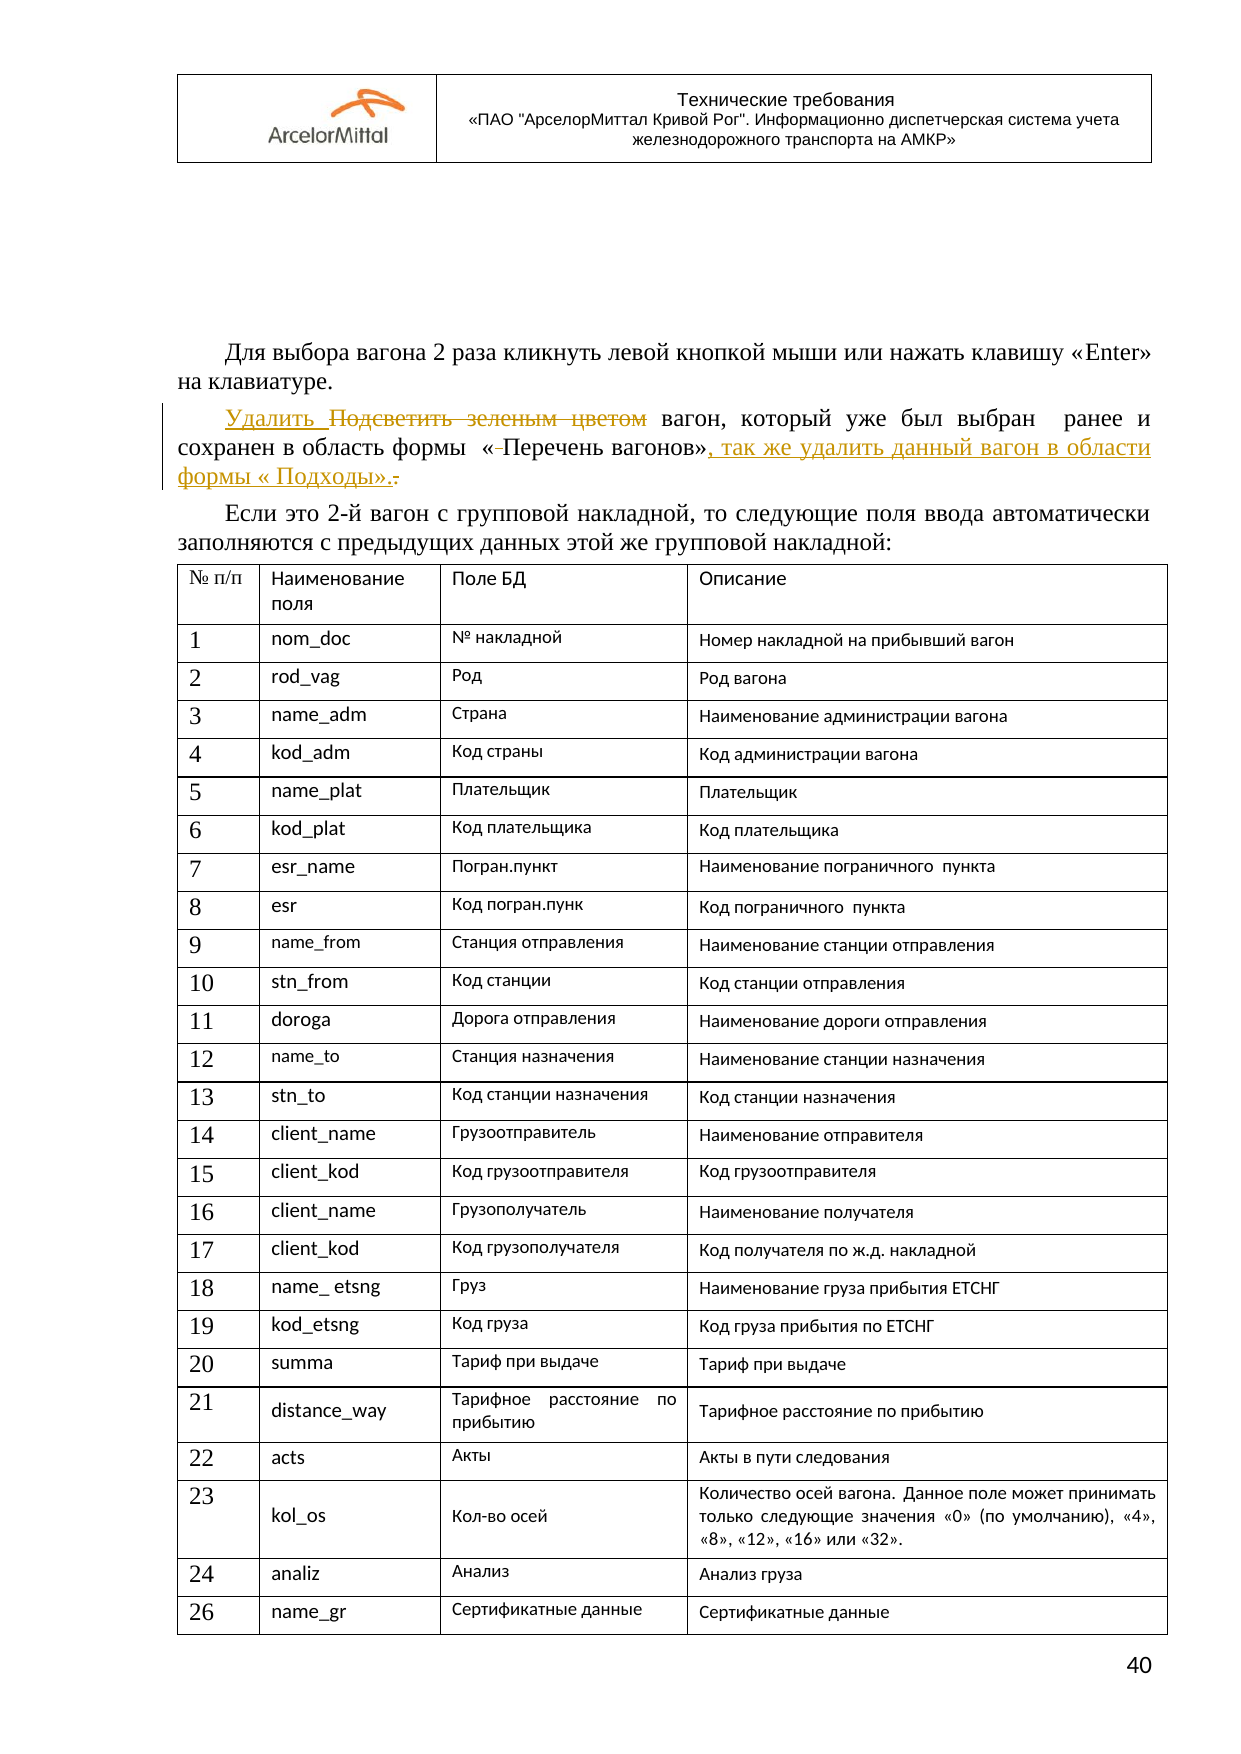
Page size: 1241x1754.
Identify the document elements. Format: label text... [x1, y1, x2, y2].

table_cell Код станции [441, 968, 687, 1005]
table_cell kod_adm [260, 739, 440, 776]
table_cell rod_vag [260, 663, 440, 700]
table_cell Станция назначения [441, 1044, 687, 1081]
table_cell 1 [178, 625, 259, 662]
table_cell Тариф при выдаче [441, 1349, 687, 1386]
table_cell 15 [178, 1159, 259, 1196]
table_cell Груз [441, 1273, 687, 1310]
table_cell name_from [260, 930, 440, 967]
table_header Описание [688, 565, 1167, 624]
table_cell Анализ [441, 1559, 687, 1596]
table_cell summa [260, 1349, 440, 1386]
table_cell nom_doc [260, 625, 440, 662]
table_cell Количество осей вагона. Данное поле может принимать только следующие значения «0» (по умолчанию), «4», «8», «12», «16» или «32». [688, 1481, 1167, 1558]
table_cell name_ etsng [260, 1273, 440, 1310]
text Если это 2-й вагон с групповой накладной, то следующие поля ввода автоматически заполняются с предыдущих данных этой же групповой накладной: [177, 498, 1152, 555]
table_cell Код пограничного пункта [688, 892, 1167, 929]
table_cell Акты [441, 1443, 687, 1480]
table_cell Сертификатные данные [441, 1597, 687, 1634]
table_cell Страна [441, 701, 687, 738]
table_cell Тарифное расстояние по прибытию [441, 1388, 687, 1442]
table_cell Род вагона [688, 663, 1167, 700]
table_cell Погран.пункт [441, 854, 687, 891]
table_cell 13 [178, 1083, 259, 1119]
table_cell client_name [260, 1197, 440, 1234]
table_cell Код груза [441, 1311, 687, 1348]
table_cell 4 [178, 739, 259, 776]
table_cell Грузоотправитель [441, 1121, 687, 1158]
table_cell client_kod [260, 1235, 440, 1272]
table_cell client_name [260, 1121, 440, 1158]
table_cell Тариф при выдаче [688, 1349, 1167, 1386]
table_cell kol_os [260, 1481, 440, 1558]
table_cell Код получателя по ж.д. накладной [688, 1235, 1167, 1272]
table_cell kod_etsng [260, 1311, 440, 1348]
picture [254, 75, 413, 148]
table_header Поле БД [441, 565, 687, 624]
table_cell 26 [178, 1597, 259, 1634]
table_cell 19 [178, 1311, 259, 1348]
table_cell client_kod [260, 1159, 440, 1196]
table_cell kod_plat [260, 816, 440, 853]
table_cell esr_name [260, 854, 440, 891]
table_cell Код грузоотправителя [688, 1159, 1167, 1196]
table_cell Плательщик [688, 778, 1167, 814]
table_header № п/п [178, 565, 259, 624]
table_cell 2 [178, 663, 259, 700]
table_cell 23 [178, 1481, 259, 1558]
table_cell doroga [260, 1006, 440, 1043]
table_cell acts [260, 1443, 440, 1480]
table_cell № накладной [441, 625, 687, 662]
table_cell Код страны [441, 739, 687, 776]
table_cell stn_from [260, 968, 440, 1005]
table_cell Наименование пограничного пункта [688, 854, 1167, 891]
table_cell Наименование станции назначения [688, 1044, 1167, 1081]
table_cell Станция отправления [441, 930, 687, 967]
text Для выбора вагона 2 раза кликнуть левой кнопкой мыши или нажать клавишу «Enter» на клавиатуре. [177, 337, 1152, 395]
table_cell Код грузополучателя [441, 1235, 687, 1272]
table_cell 20 [178, 1349, 259, 1386]
table_cell name_adm [260, 701, 440, 738]
table_cell 18 [178, 1273, 259, 1310]
table_cell Плательщик [441, 778, 687, 814]
table_cell 7 [178, 854, 259, 891]
table_cell Наименование груза прибытия ЕТСНГ [688, 1273, 1167, 1310]
table_cell 24 [178, 1559, 259, 1596]
table_cell Код станции назначения [688, 1083, 1167, 1119]
table_cell name_gr [260, 1597, 440, 1634]
table_cell 17 [178, 1235, 259, 1272]
text вагон, который уже был выбран ранее и сохранен в область формы «Перечень вагонов» [177, 403, 1152, 489]
table_cell 3 [178, 701, 259, 738]
table_header Наименование поля [260, 565, 440, 624]
table_cell Наименование дороги отправления [688, 1006, 1167, 1043]
table_cell Код станции отправления [688, 968, 1167, 1005]
table_cell Кол-во осей [441, 1481, 687, 1558]
table_cell Анализ груза [688, 1559, 1167, 1596]
table_cell distance_way [260, 1388, 440, 1442]
table_cell Номер накладной на прибывший вагон [688, 625, 1167, 662]
table_cell analiz [260, 1559, 440, 1596]
table_cell 22 [178, 1443, 259, 1480]
table_cell Наименование администрации вагона [688, 701, 1167, 738]
table_cell Код администрации вагона [688, 739, 1167, 776]
table_cell Код станции назначения [441, 1083, 687, 1119]
table_cell 12 [178, 1044, 259, 1081]
table_cell name_to [260, 1044, 440, 1081]
table_cell 11 [178, 1006, 259, 1043]
table_cell 8 [178, 892, 259, 929]
table_cell stn_to [260, 1083, 440, 1119]
table_cell 16 [178, 1197, 259, 1234]
table_cell 6 [178, 816, 259, 853]
table_cell Род [441, 663, 687, 700]
table_cell Акты в пути следования [688, 1443, 1167, 1480]
table_cell 9 [178, 930, 259, 967]
table_cell 5 [178, 778, 259, 814]
table_cell Наименование получателя [688, 1197, 1167, 1234]
table_cell Тарифное расстояние по прибытию [688, 1388, 1167, 1442]
table_cell 14 [178, 1121, 259, 1158]
table_cell Код плательщика [441, 816, 687, 853]
table_cell name_plat [260, 778, 440, 814]
table_cell Наименование отправителя [688, 1121, 1167, 1158]
table_cell Наименование станции отправления [688, 930, 1167, 967]
table_cell Сертификатные данные [688, 1597, 1167, 1634]
table_cell Дорога отправления [441, 1006, 687, 1043]
table_cell Код плательщика [688, 816, 1167, 853]
table_cell Код погран.пунк [441, 892, 687, 929]
table_cell Грузополучатель [441, 1197, 687, 1234]
table_cell esr [260, 892, 440, 929]
table_cell Код грузоотправителя [441, 1159, 687, 1196]
table_cell Код груза прибытия по ЕТСНГ [688, 1311, 1167, 1348]
table_cell 21 [178, 1388, 259, 1442]
table_cell 10 [178, 968, 259, 1005]
